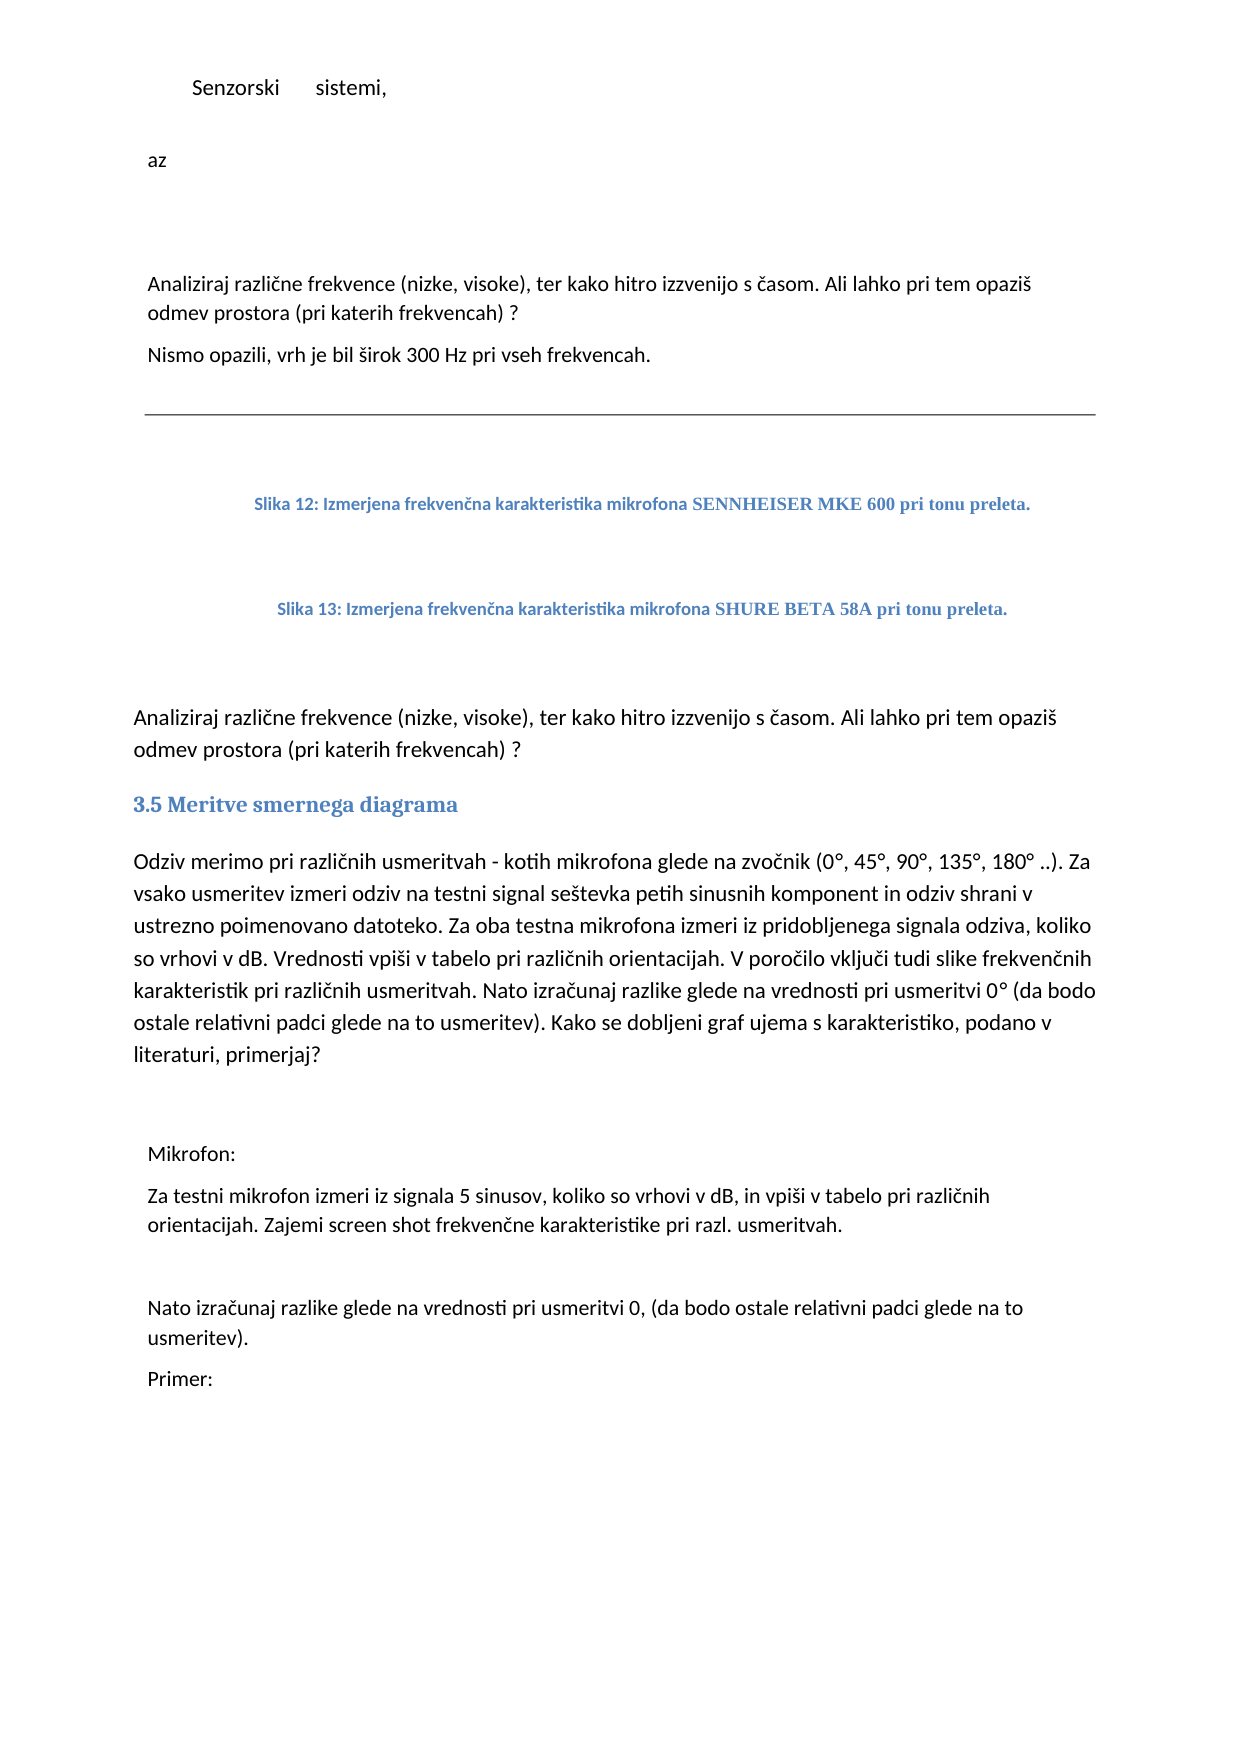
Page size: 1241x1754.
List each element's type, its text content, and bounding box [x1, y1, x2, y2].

text Za testni mikrofon izmeri iz signala 5 sinusov, koliko so vrhovi v dB, in vpiši v tabelo pri različnih orientacijah. Zajemi screen shot frekvenčne karakteristike pri razl. usmeritvah. [147, 1182, 992, 1238]
text az [147, 147, 1107, 173]
text Slika 12: Izmerjena frekvenčna karakteristika mikrofona SENNHEISER MKE 600 pri tonu preleta. [133, 492, 1107, 515]
subtitle 3.5 Meritve smernega diagrama [133, 792, 1107, 818]
text Analiziraj različne frekvence (nizke, visoke), ter kako hitro izzvenijo s časom. Ali lahko pri tem opaziš [147, 270, 1107, 297]
text Nato izračunaj razlike glede na vrednosti pri usmeritvi 0, (da bodo ostale relativni padci glede na to usmeritev). [147, 1294, 1026, 1351]
text Slika 13: Izmerjena frekvenčna karakteristika mikrofona SHURE BETA 58A pri tonu preleta. [133, 598, 1107, 621]
text Analiziraj različne frekvence (nizke, visoke), ter kako hitro izzvenijo s časom. Ali lahko pri tem opaziš odmev prostora (pri katerih frekvencah) ? [133, 703, 1107, 763]
text Nismo opazili, vrh je bil širok 300 Hz pri vseh frekvencah. [147, 341, 1107, 368]
text odmev prostora (pri katerih frekvencah) ? [147, 299, 1107, 326]
text Odziv merimo pri različnih usmeritvah - kotih mikrofona glede na zvočnik (0°, 45°, 90°, 135°, 180° ..). Za vsako usmeritev izmeri odziv na testni signal seštevka petih sinusnih komponent in odziv shrani v ustrezno poimenovano datoteko. Za oba testna mikrofona izmeri iz pridobljenega signala odziva, koliko so vrhovi v dB. Vrednosti vpiši v tabelo pri različnih orientacijah. V poročilo vključi tudi slike frekvenčnih karakteristik pri različnih usmeritvah. Nato izračunaj razlike glede na vrednosti pri usmeritvi 0° (da bodo ostale relativni padci glede na to usmeritev). Kako se dobljeni graf ujema s karakteristiko, podano v literaturi, primerjaj? [133, 847, 1107, 1068]
text Primer: [147, 1366, 1107, 1392]
text Mikrofon: [147, 1140, 1107, 1166]
